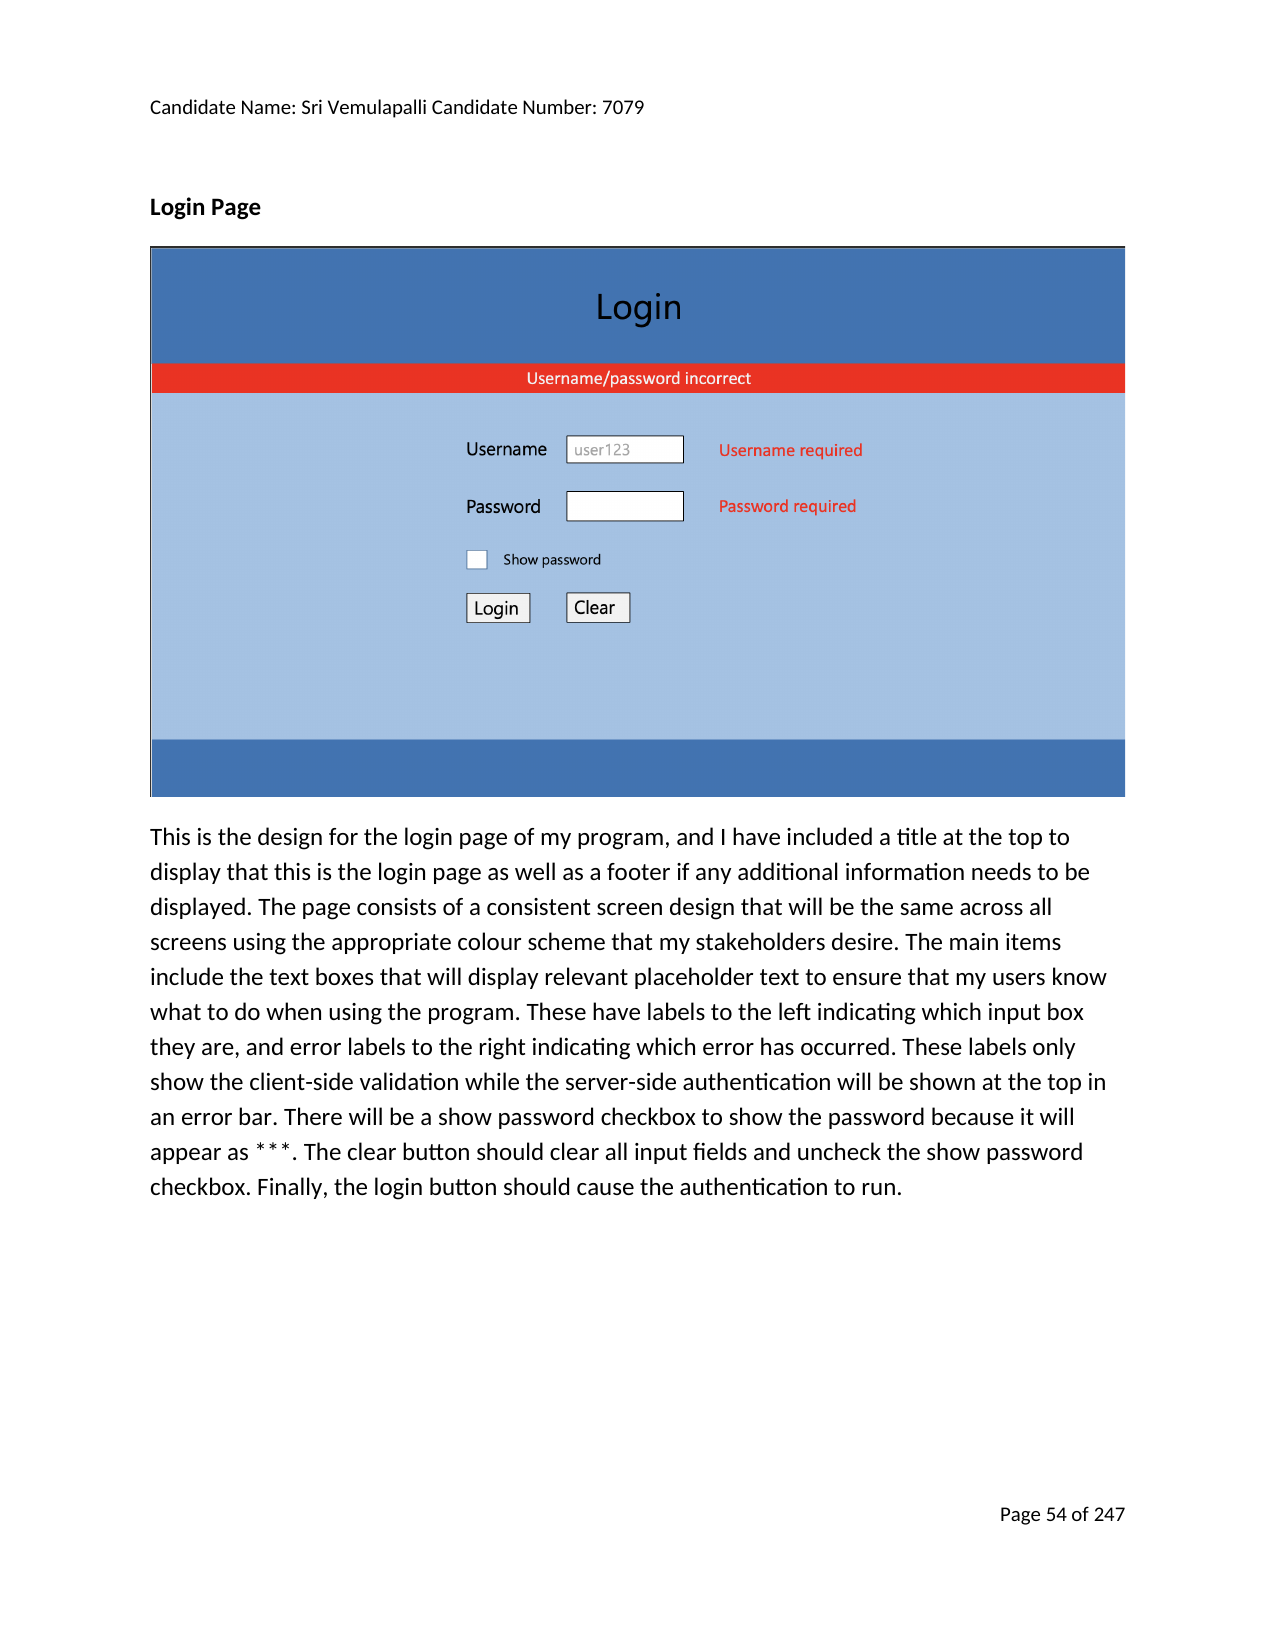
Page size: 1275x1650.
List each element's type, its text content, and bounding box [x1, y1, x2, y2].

text This is the design for the login page of my program, and I have included a title at the top to display that this is the login page as well as a footer if any additional information needs to be displayed. The page consists of a consistent screen design that will be the same across all screens using the appropriate colour scheme that my stakeholders desire. The main items include the text boxes that will display relevant placeholder text to ensure that my users know what to do when using the program. These have labels to the left indicating which input box they are, and error labels to the right indicating which error has occurred. These labels only show the client-side validation while the server-side authentication will be shown at the top in an error bar. There will be a show password checkbox to show the password because it will appear as ***. The clear button should clear all input fields and uncheck the show password checkbox. Finally, the login button should cause the authentication to run. [150, 821, 1125, 1201]
text Login Page [150, 191, 1125, 221]
picture [150, 246, 1125, 797]
